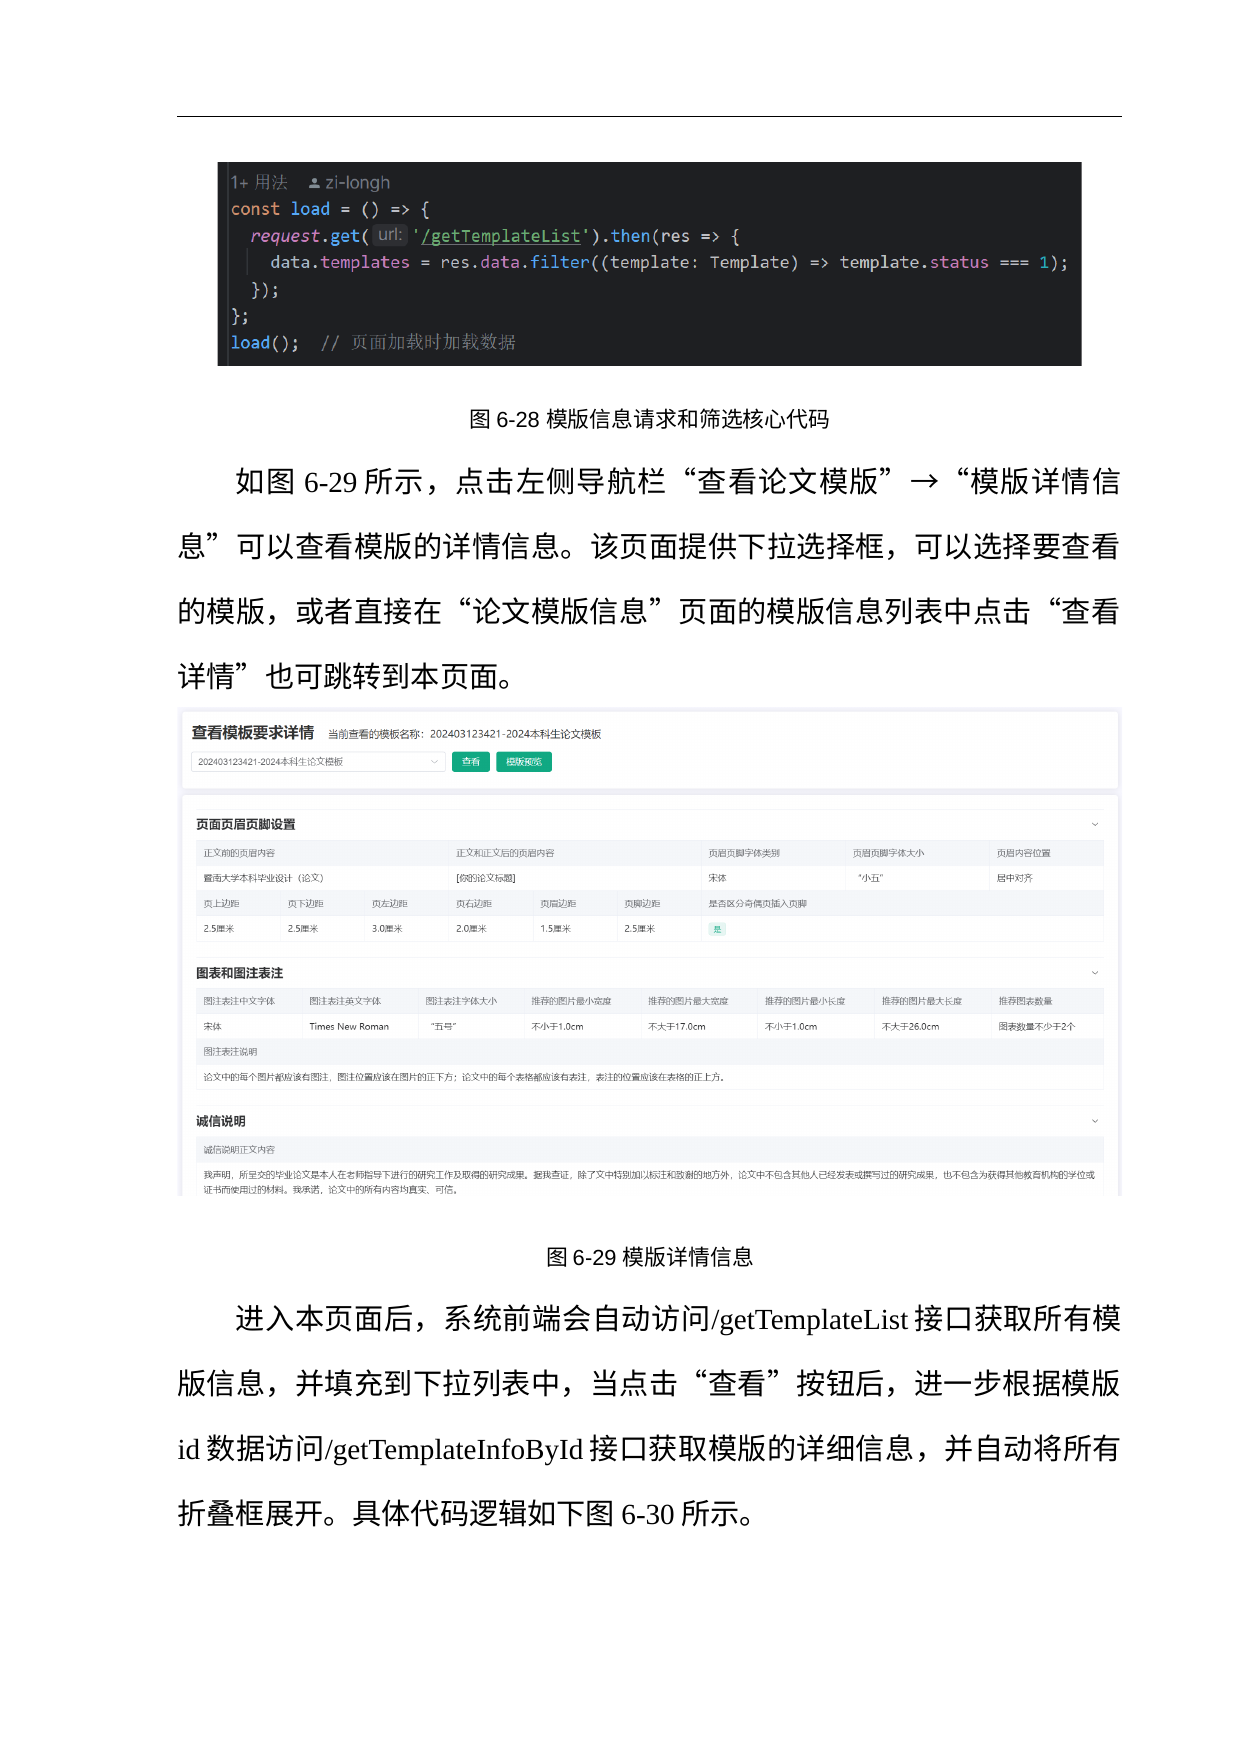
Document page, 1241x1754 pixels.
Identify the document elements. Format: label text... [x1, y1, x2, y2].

picture [217, 162, 1082, 366]
picture [177, 707, 1123, 1196]
